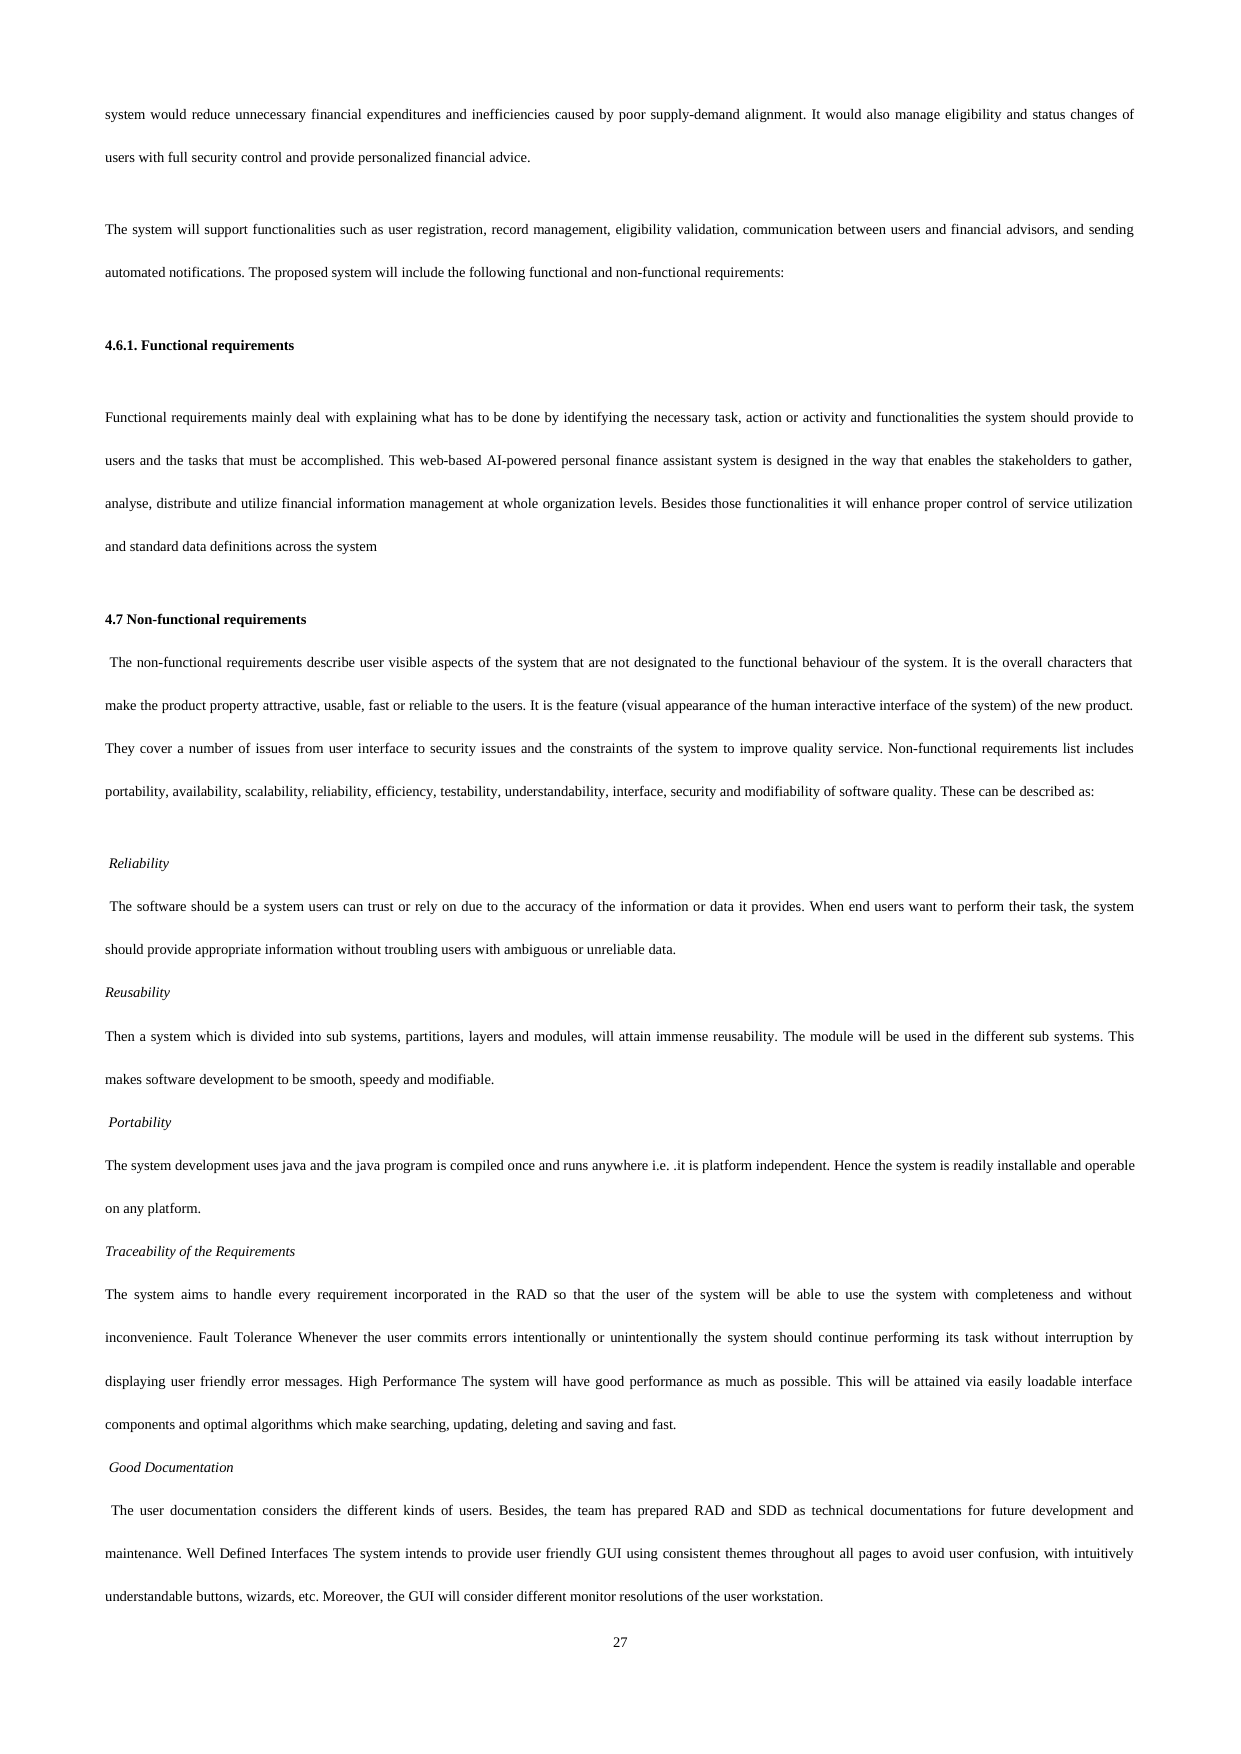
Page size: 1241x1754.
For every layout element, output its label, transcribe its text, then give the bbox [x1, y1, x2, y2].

text Portability [105, 1102, 1135, 1130]
text Functional requirements mainly deal with explaining what has to be done by identifying the necessary task, action or activity and functionalities the system should provide to users and the tasks that must be accomplished. This web-based AI-powered personal finance assistant system is designed in the way that enables the stakeholders to gather, analyse, distribute and utilize financial information management at whole organization levels. Besides those functionalities it will enhance proper control of service utilization and standard data definitions across the system [105, 397, 1135, 555]
text The user documentation considers the different kinds of users. Besides, the team has prepared RAD and SDD as technical documentations for future development and maintenance. Well Defined Interfaces The system intends to provide user friendly GUI using consistent themes throughout all pages to avoid user confusion, with intuitively understandable buttons, wizards, etc. Moreover, the GUI will consider different monitor resolutions of the user workstation. [105, 1490, 1135, 1605]
text Good Documentation [105, 1447, 1135, 1475]
text Reusability [105, 972, 1135, 1001]
subtitle 4.7 Non-functional requirements [105, 598, 1135, 627]
text Traceability of the Requirements [105, 1231, 1135, 1260]
subtitle 4.6.1. Functional requirements [105, 324, 1135, 353]
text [105, 94, 1135, 166]
text Then a system which is divided into sub systems, partitions, layers and modules, will attain immense reusability. The module will be used in the different sub systems. This makes software development to be smooth, speedy and modifiable. [105, 1015, 1135, 1087]
text The software should be a system users can trust or rely on due to the accuracy of the information or data it provides. When end users want to perform their task, the system should provide appropriate information without troubling users with ambiguous or unreliable data. [105, 886, 1135, 958]
text The non-functional requirements describe user visible aspects of the system that are not designated to the functional behaviour of the system. It is the overall characters that make the product property attractive, usable, fast or reliable to the users. It is the feature (visual appearance of the human interactive interface of the system) of the new product. They cover a number of issues from user interface to security issues and the constraints of the system to improve quality service. Non-functional requirements list includes portability, availability, scalability, reliability, efficiency, testability, understandability, interface, security and modifiability of software quality. These can be described as: [105, 642, 1135, 800]
text The system will support functionalities such as user registration, record management, eligibility validation, communication between users and financial advisors, and sending automated notifications. The proposed system will include the following functional and non-functional requirements: [105, 209, 1135, 281]
text The system development uses java and the java program is compiled once and runs anywhere i.e. .it is platform independent. Hence the system is readily installable and operable on any platform. [105, 1145, 1135, 1217]
text Reliability [105, 843, 1135, 872]
text The system aims to handle every requirement incorporated in the RAD so that the user of the system will be able to use the system with completeness and without inconvenience. Fault Tolerance Whenever the user commits errors intentionally or unintentionally the system should continue performing its task without interruption by displaying user friendly error messages. High Performance The system will have good performance as much as possible. This will be attained via easily loadable interface components and optimal algorithms which make searching, updating, deleting and saving and fast. [105, 1274, 1135, 1432]
